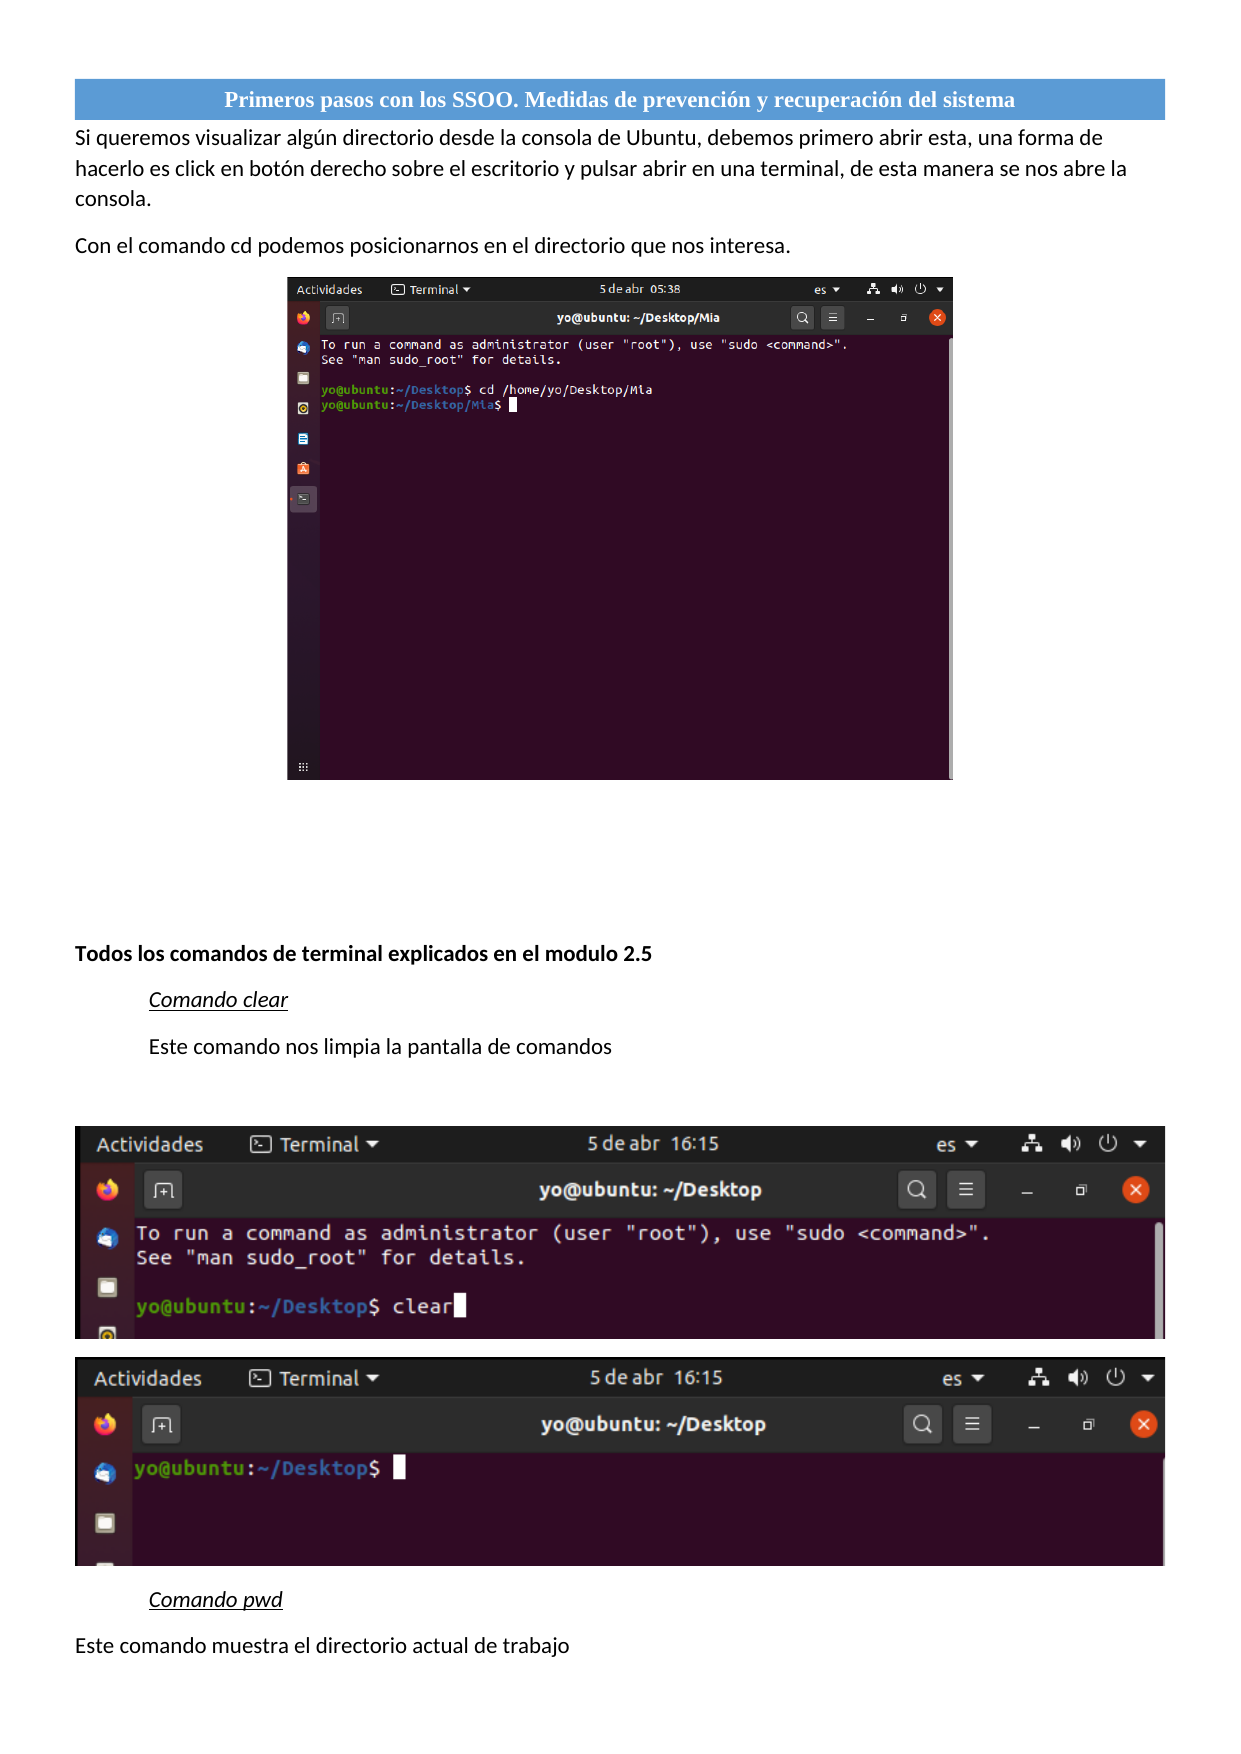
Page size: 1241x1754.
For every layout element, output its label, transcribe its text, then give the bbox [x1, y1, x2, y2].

picture [75, 1357, 1166, 1566]
text Con el comando cd podemos posicionarnos en el directorio que nos interesa. [75, 231, 1165, 259]
picture [287, 277, 953, 780]
text Si queremos visualizar algún directorio desde la consola de Ubuntu, debemos primero abrir esta, una forma de hacerlo es click en botón derecho sobre el escritorio y pulsar abrir en una terminal, de esta manera se nos abre la consola. [75, 102, 1165, 212]
text Comando pwd [75, 1585, 1165, 1613]
text Todos los comandos de terminal explicados en el modulo 2.5 [75, 939, 1165, 967]
text Este comando nos limpia la pantalla de comandos [75, 1032, 1165, 1060]
picture [75, 1126, 1166, 1339]
text Comando clear [75, 986, 1165, 1013]
text Este comando muestra el directorio actual de trabajo [75, 1632, 1165, 1660]
